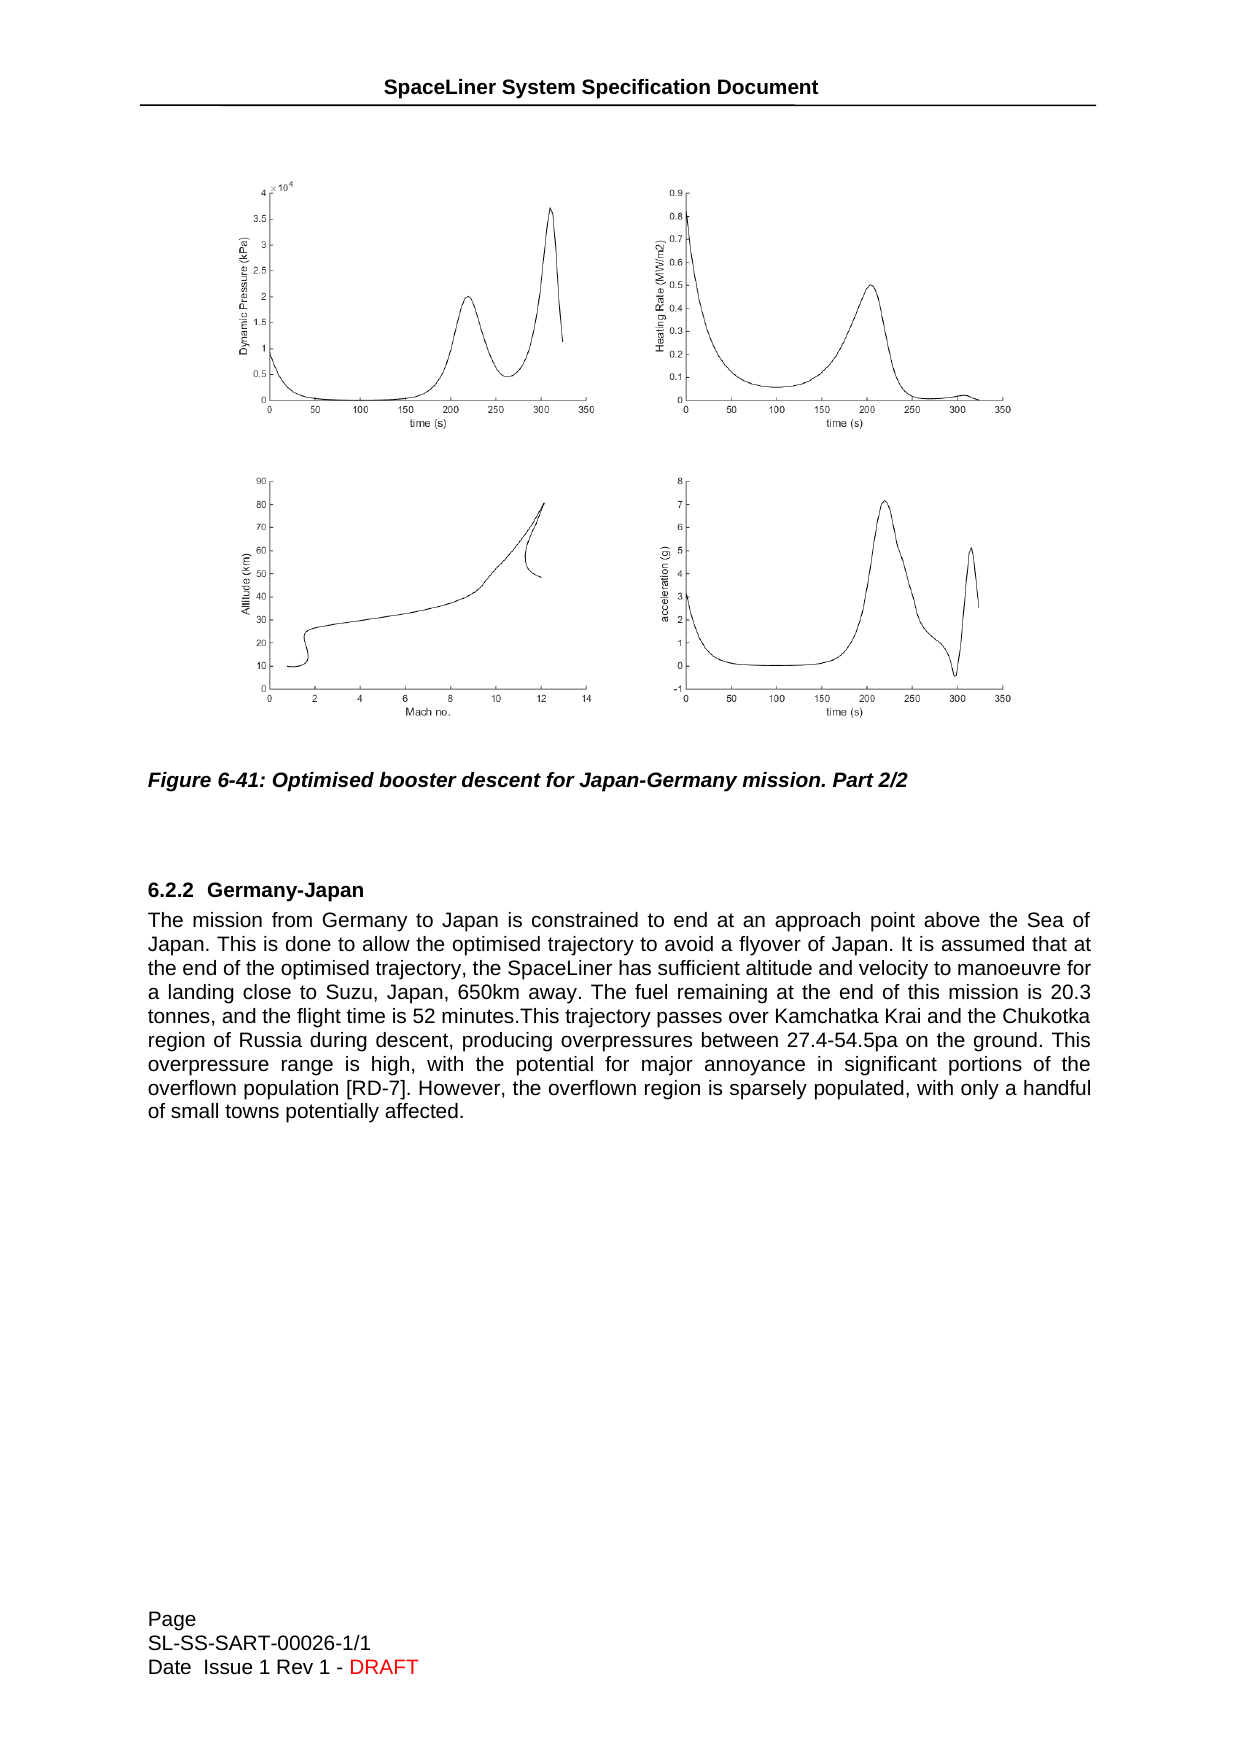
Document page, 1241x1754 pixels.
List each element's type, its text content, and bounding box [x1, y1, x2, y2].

picture [147, 147, 1092, 756]
text The mission from Germany to Japan is constrained to end at an approach point above the Sea of Japan. This is done to allow the optimised trajectory to avoid a flyover of Japan. It is assumed that at the end of the optimised trajectory, the SpaceLiner has sufficient altitude and velocity to manoeuvre for a landing close to Suzu, Japan, 650km away. The fuel remaining at the end of this mission is 20.3 tonnes, and the flight time is 52 minutes.This trajectory passes over Kamchatka Krai and the Chukotka region of Russia during descent, producing overpressures between 27.4-54.5pa on the ground. This overpressure range is high, with the potential for major annoyance in significant portions of the overflown population [RD-7]. However, the overflown region is sparsely populated, with only a handful of small towns potentially affected. [148, 908, 1092, 1123]
subtitle Germany-Japan [148, 877, 1092, 901]
